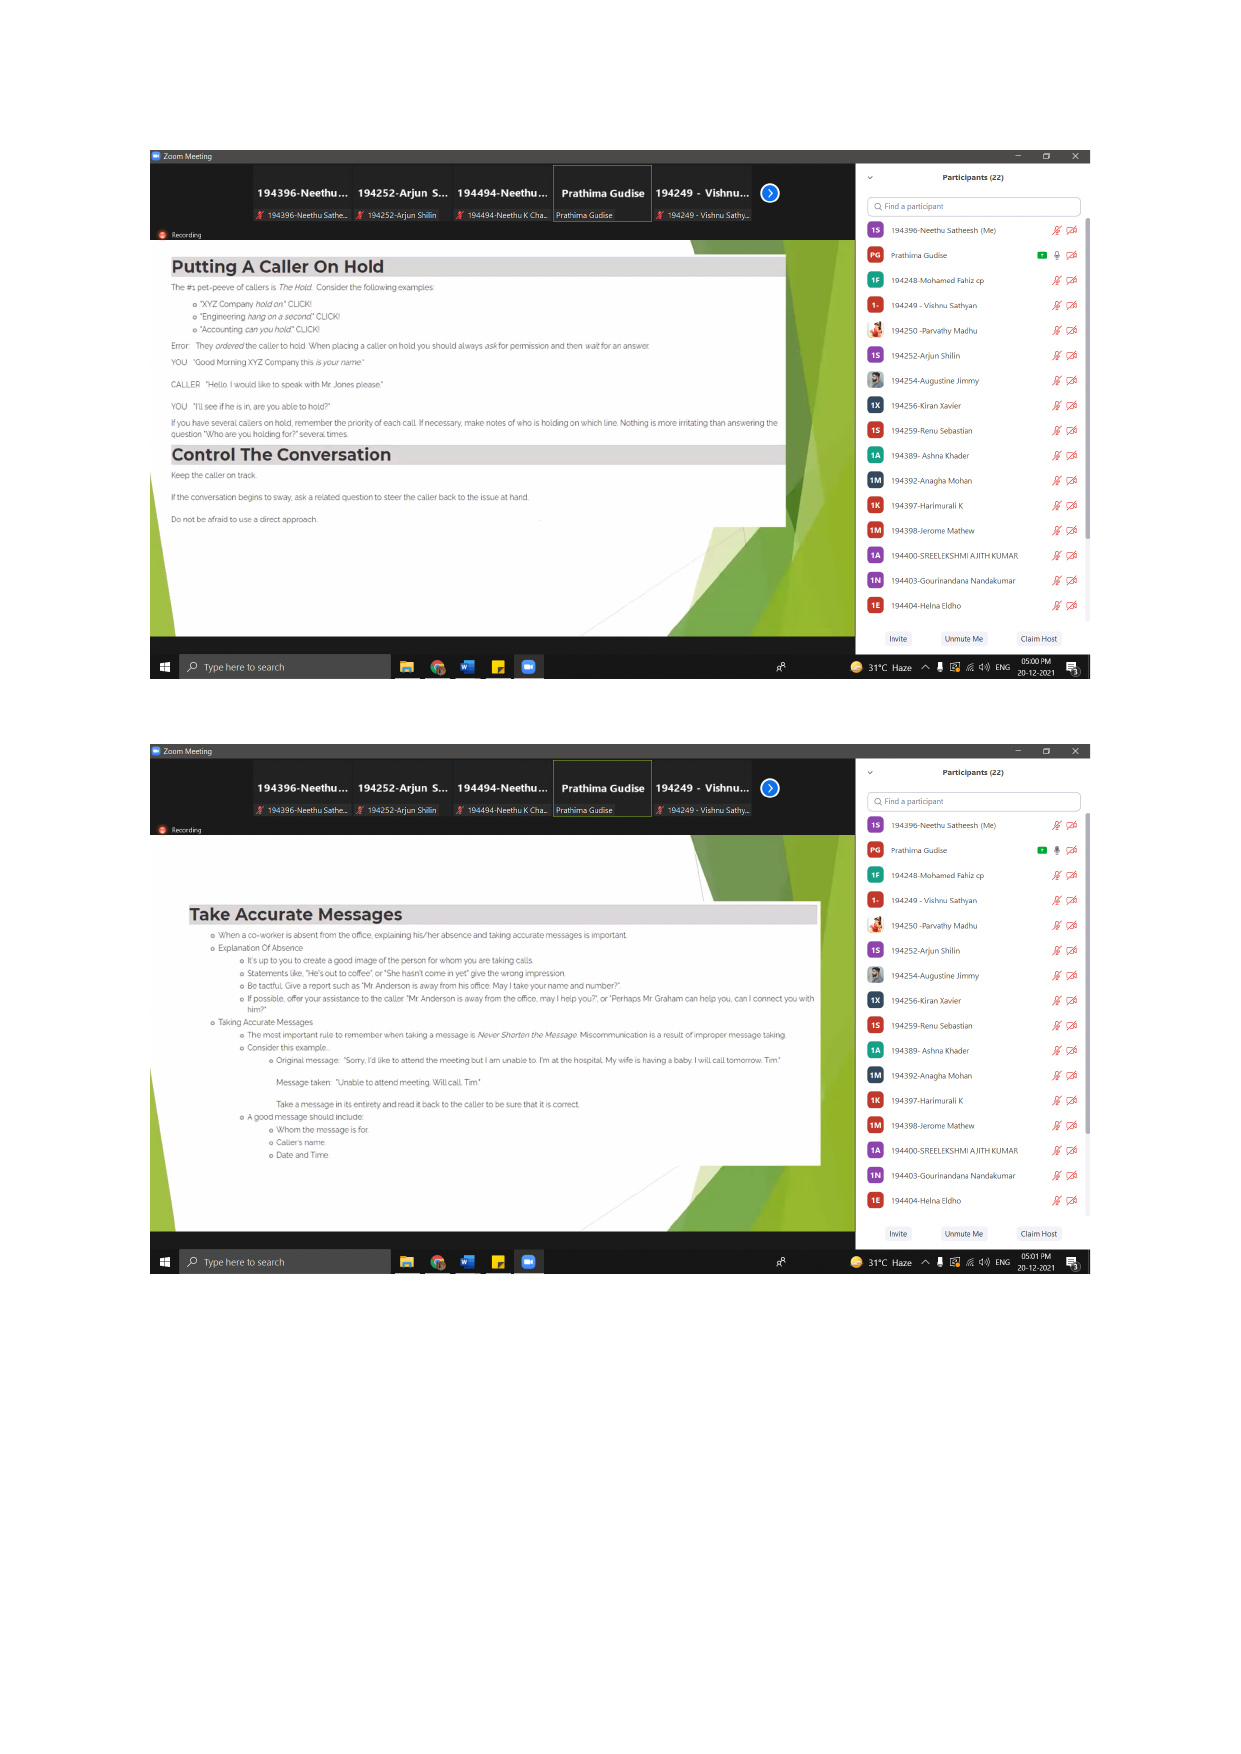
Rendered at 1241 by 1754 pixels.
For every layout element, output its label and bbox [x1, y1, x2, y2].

picture [150, 150, 1091, 679]
picture [150, 744, 1091, 1274]
